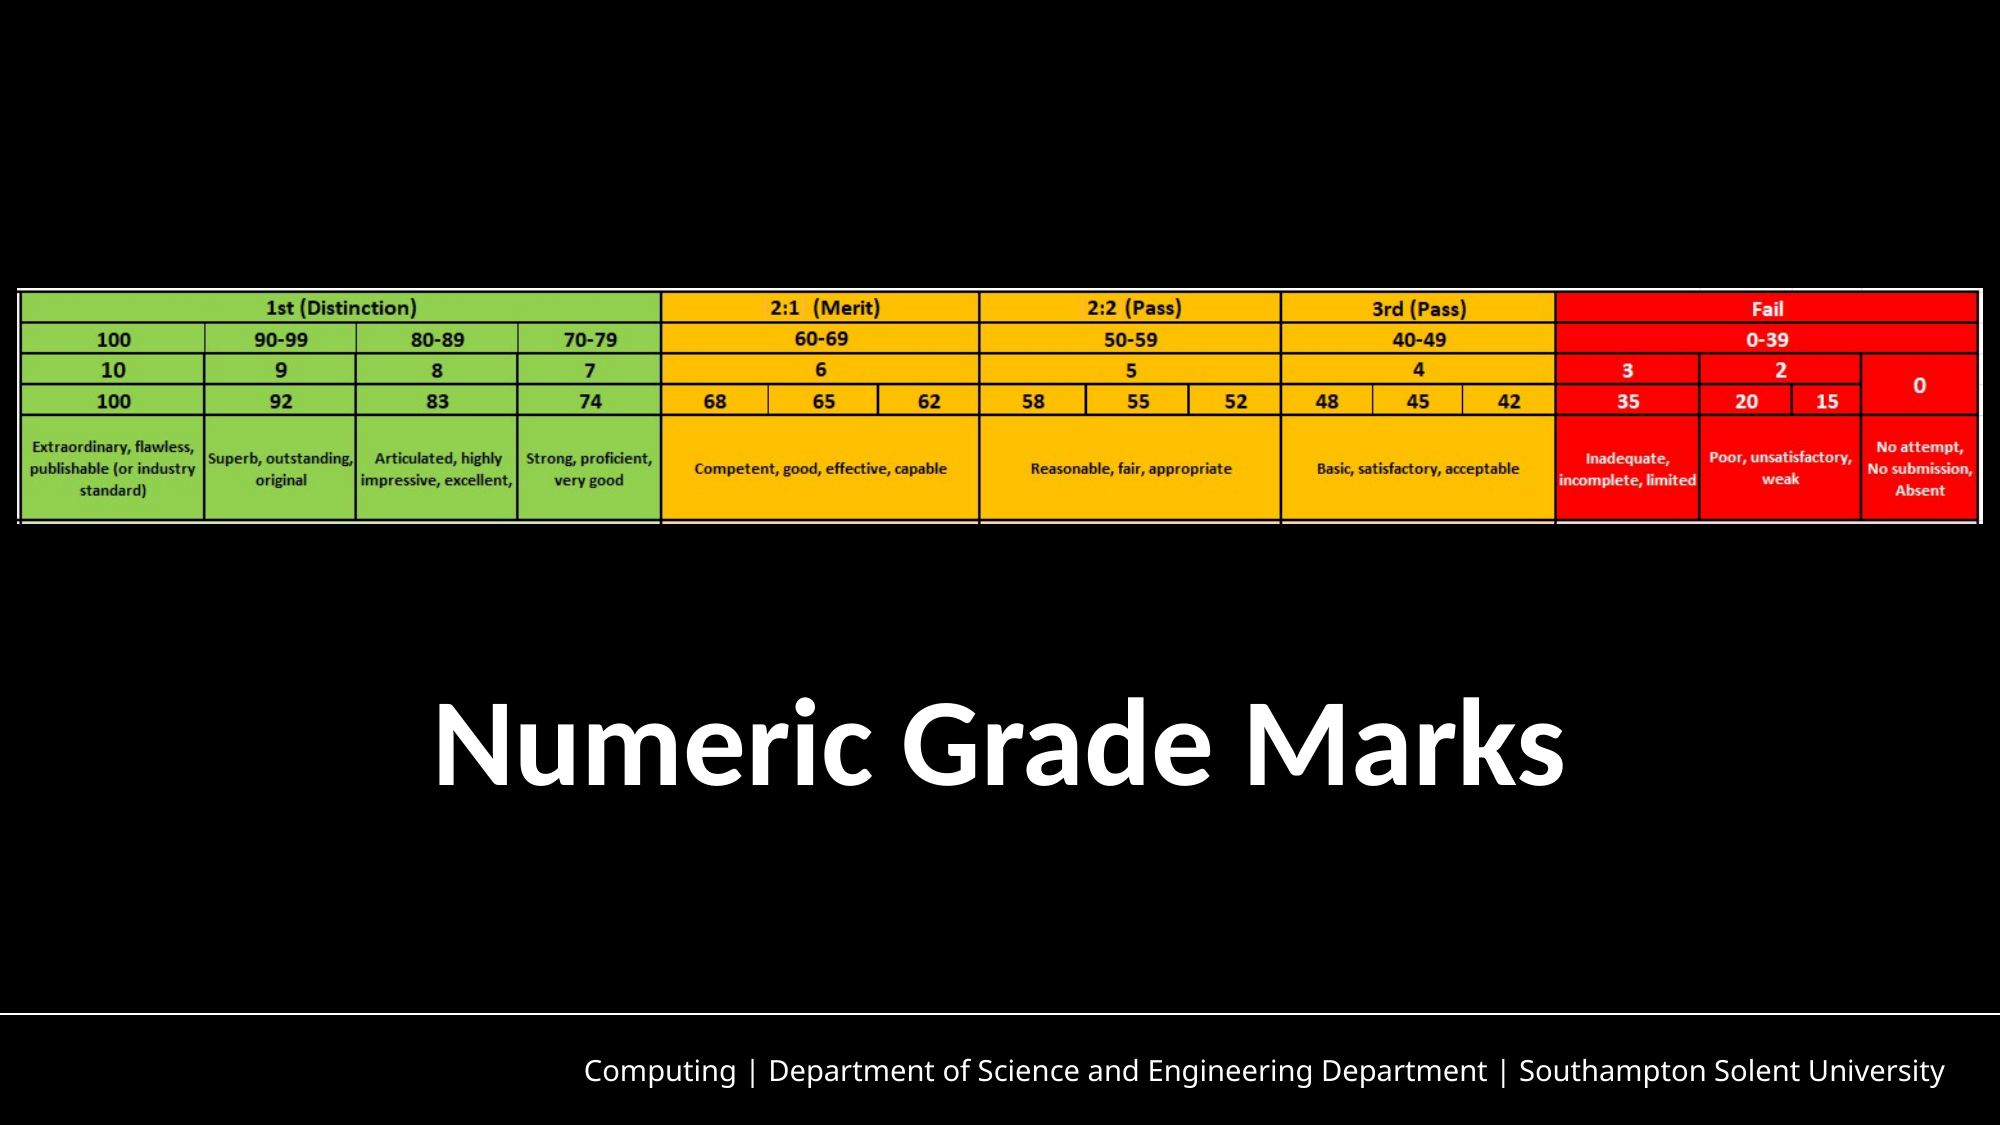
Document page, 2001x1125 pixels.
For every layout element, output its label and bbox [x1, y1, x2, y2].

picture [17, 288, 1983, 524]
